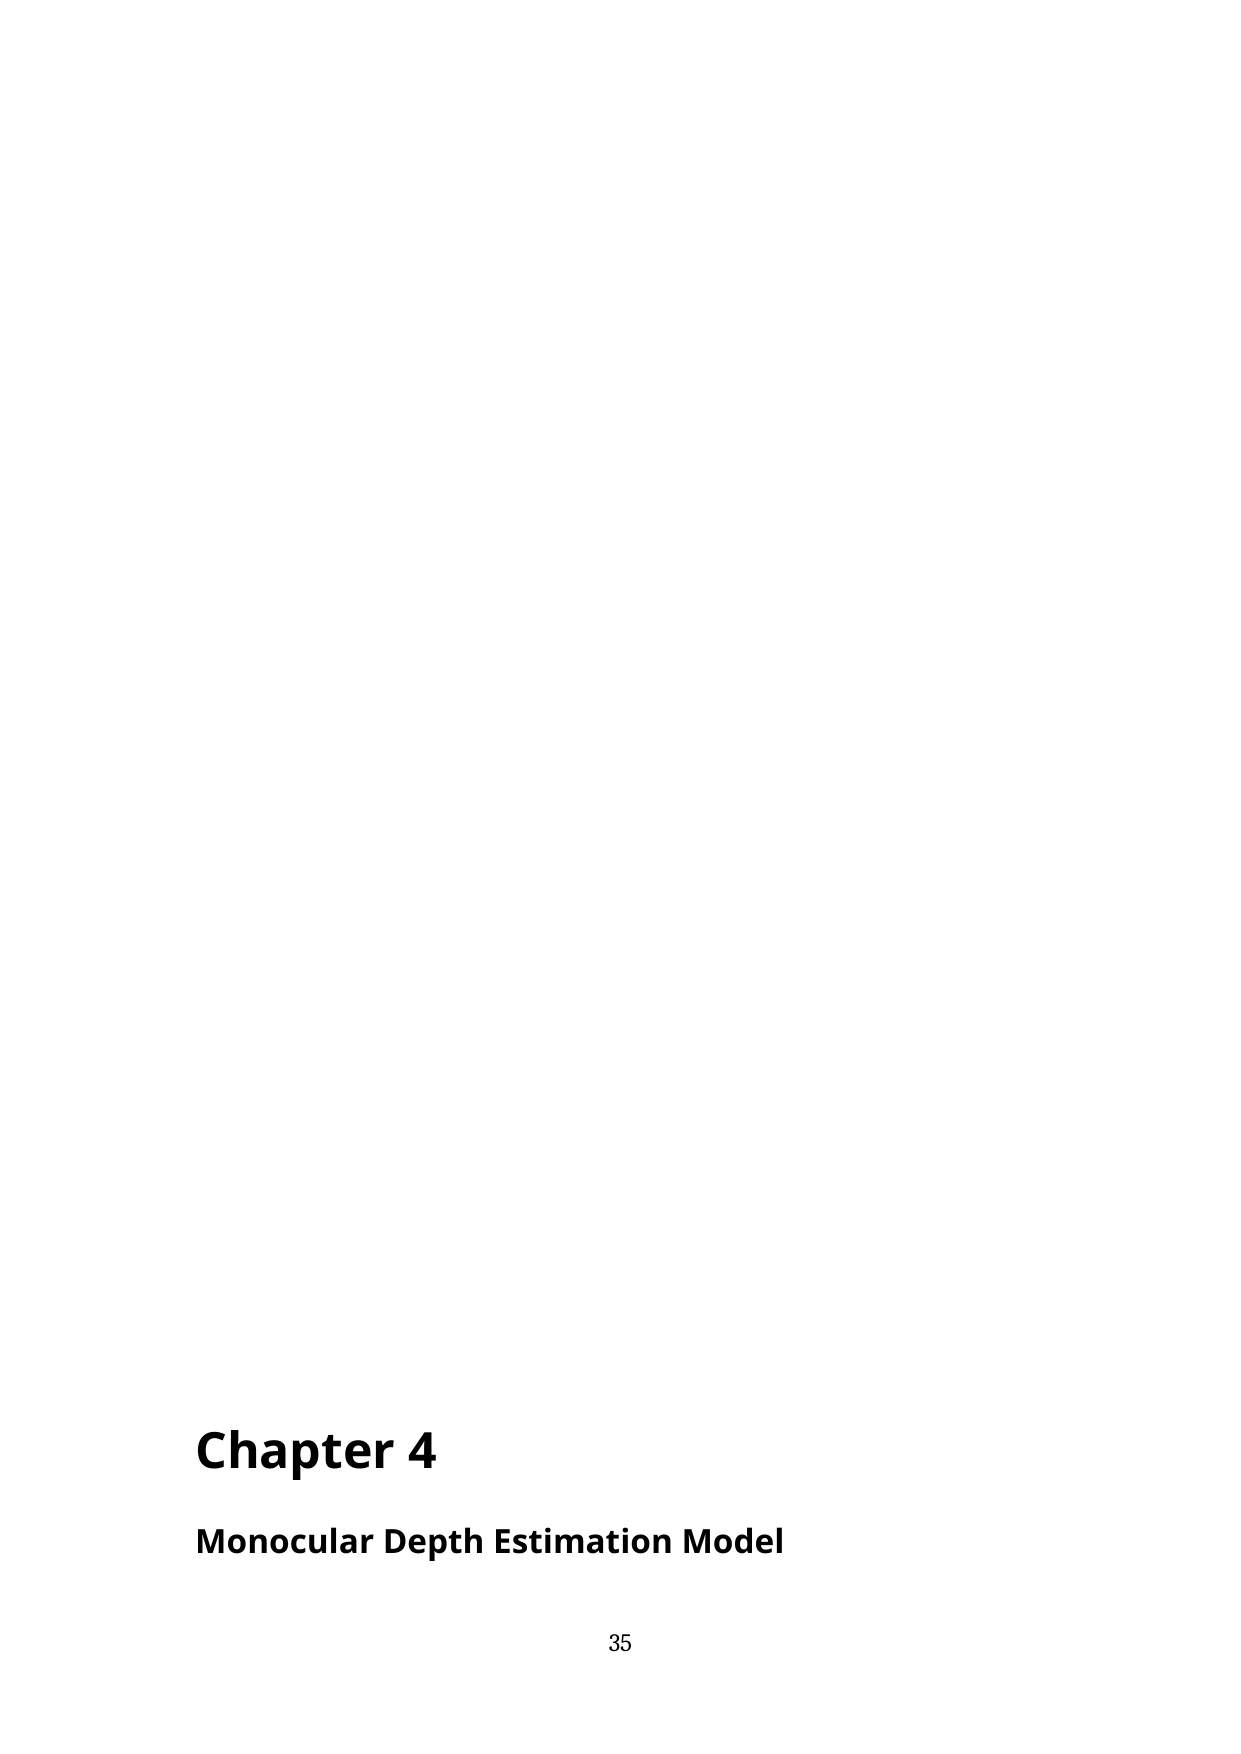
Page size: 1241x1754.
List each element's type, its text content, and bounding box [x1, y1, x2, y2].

list Chapter 4 [195, 1415, 1045, 1483]
list Monocular Depth Estimation Model [195, 1517, 1045, 1563]
